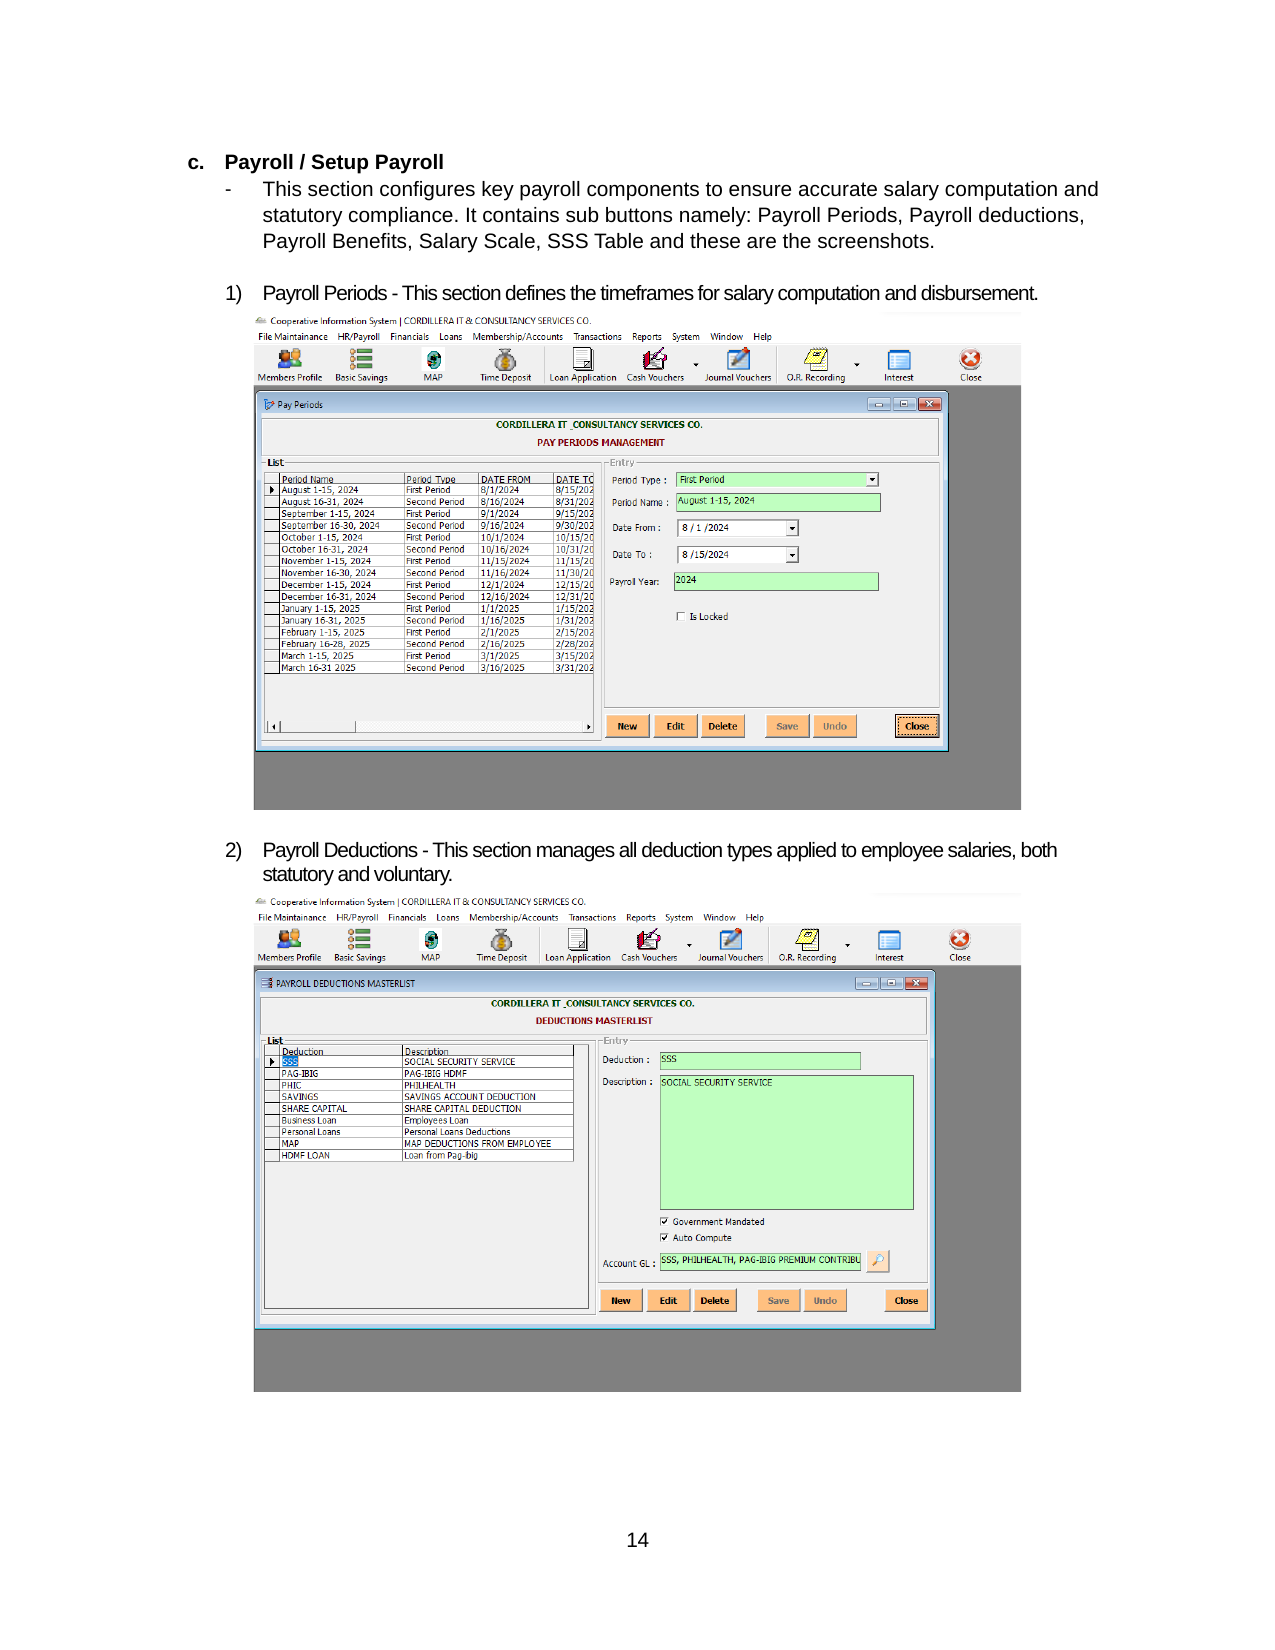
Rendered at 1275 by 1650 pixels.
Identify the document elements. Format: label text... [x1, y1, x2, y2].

list This section configures key payroll components to ensure accurate salary computation and statutory compliance. It contains sub buttons namely: Payroll Periods, Payroll deductions, Payroll Benefits, Salary Scale, SSS Table and these are the screenshots. [225, 176, 1125, 253]
title Payroll Periods - This section defines the timeframes for salary computation and disbursement. [225, 281, 1125, 304]
picture [253, 312, 1022, 810]
picture [253, 893, 1022, 1392]
subtitle Payroll / Setup Payroll [187, 150, 1125, 174]
title Payroll Deductions - This section manages all deduction types applied to employee salaries, both statutory and voluntary. [225, 838, 1125, 886]
